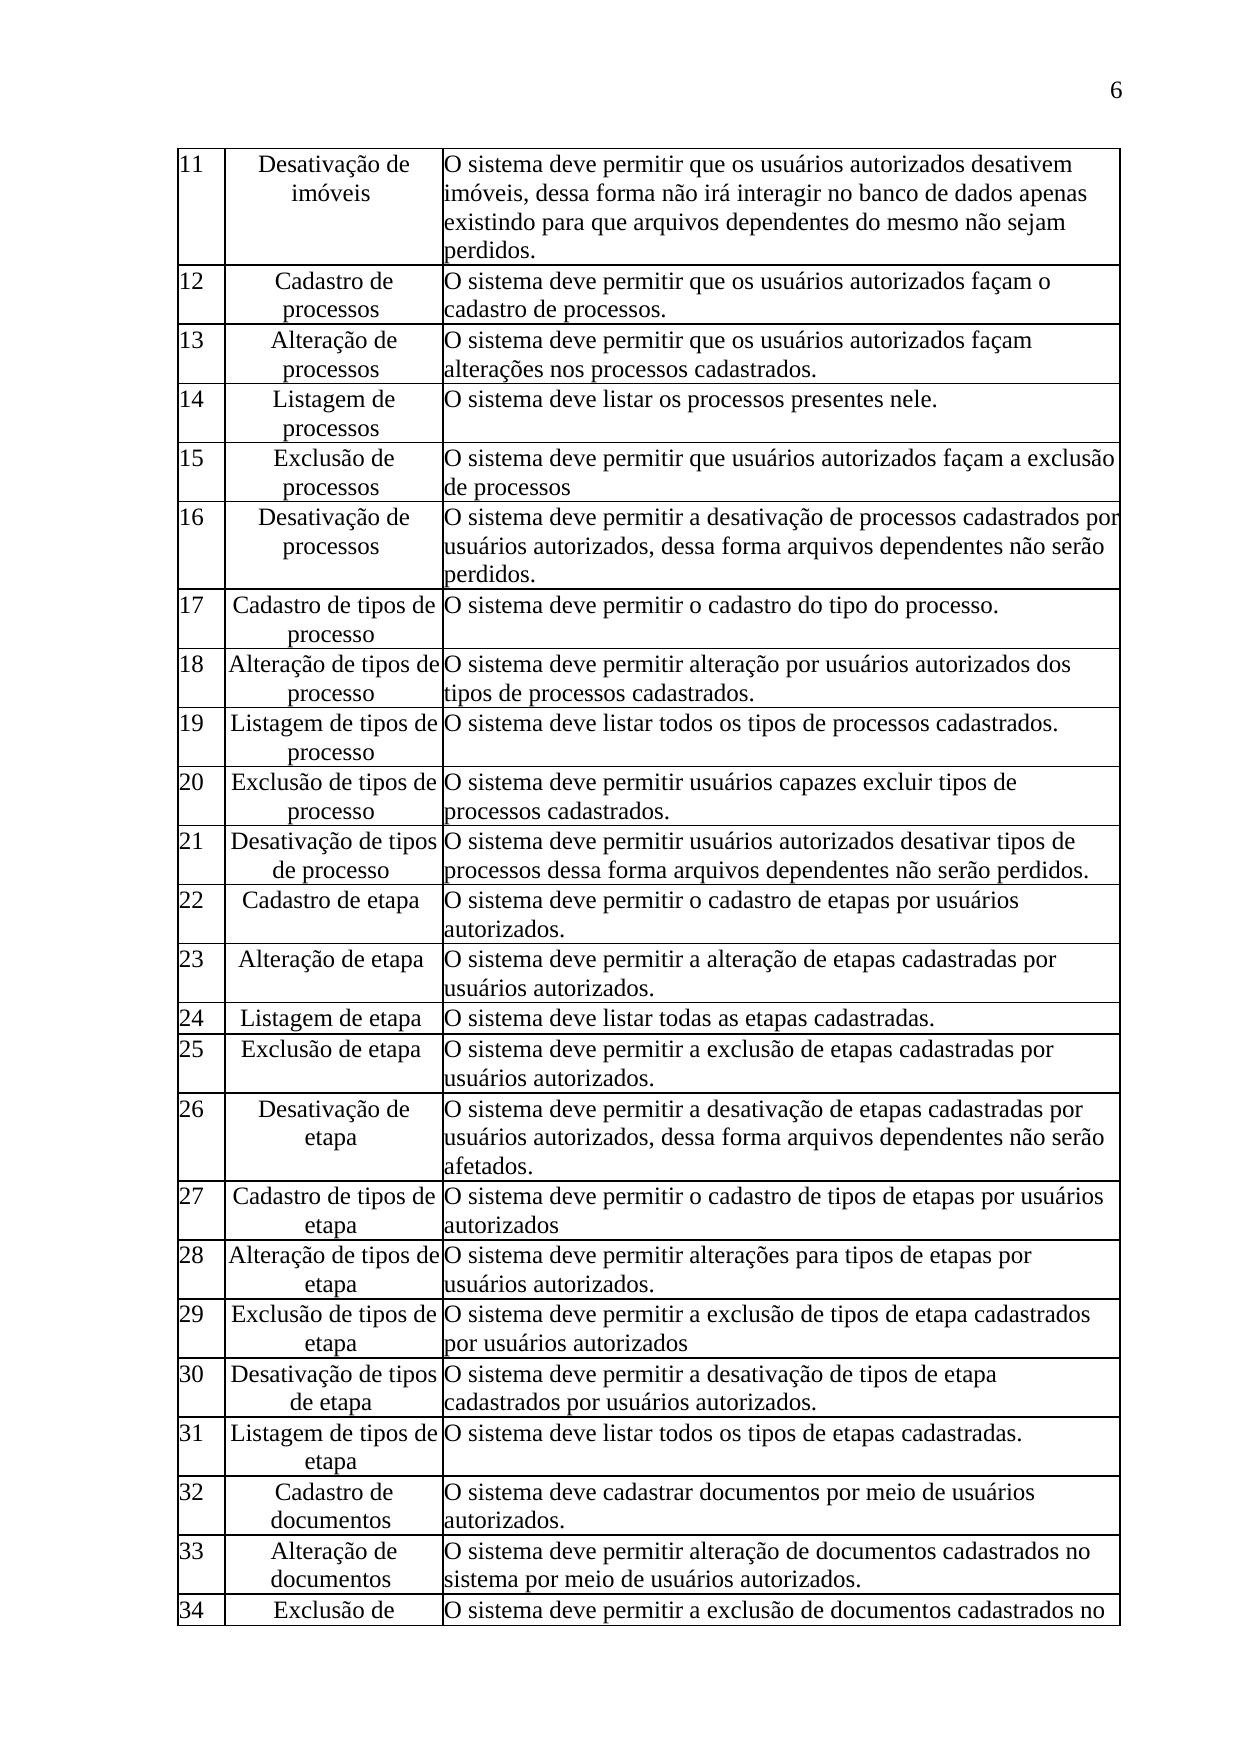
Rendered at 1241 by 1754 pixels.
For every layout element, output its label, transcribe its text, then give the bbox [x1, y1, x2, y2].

table_cell O sistema deve listar todas as etapas cadastradas. [444, 1003, 1119, 1033]
table_cell 14 [179, 384, 224, 441]
table_cell 31 [179, 1418, 224, 1475]
table_cell Exclusão de tipos de processo [226, 767, 442, 824]
table_cell Exclusão de tipos de etapa [226, 1300, 442, 1357]
table_cell O sistema deve permitir a exclusão de etapas cadastradas por usuários autorizados. [444, 1035, 1119, 1092]
table_cell O sistema deve permitir que usuários autorizados façam a exclusão de processos [444, 443, 1119, 501]
table_cell 22 [179, 885, 224, 943]
table_cell Listagem de tipos de etapa [226, 1418, 442, 1475]
table_cell 29 [179, 1300, 224, 1357]
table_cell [226, 1595, 442, 1624]
table_cell O sistema deve permitir alterações para tipos de etapas por usuários autorizados. [444, 1241, 1119, 1298]
table_cell 16 [179, 502, 224, 588]
table_cell Desativação de processos [226, 502, 442, 588]
table_cell Listagem de etapa [226, 1003, 442, 1033]
table_cell Alteração de tipos de processo [226, 649, 442, 706]
table_cell 18 [179, 649, 224, 706]
table_cell Cadastro de tipos de etapa [226, 1182, 442, 1239]
table_cell Alteração de processos [226, 325, 442, 382]
table_cell O sistema deve permitir usuários autorizados desativar tipos de processos dessa forma arquivos dependentes não serão perdidos. [444, 826, 1119, 884]
table_cell Cadastro de etapa [226, 885, 442, 943]
table_cell Listagem de tipos de processo [226, 708, 442, 766]
table_cell Desativação de etapa [226, 1094, 442, 1180]
table_cell O sistema deve permitir alteração por usuários autorizados dos tipos de processos cadastrados. [444, 649, 1119, 706]
table_cell Cadastro de processos [226, 266, 442, 323]
table_cell O sistema deve permitir a alteração de etapas cadastradas por usuários autorizados. [444, 944, 1119, 1002]
table_cell 33 [179, 1536, 224, 1593]
table_cell O sistema deve cadastrar documentos por meio de usuários autorizados. [444, 1477, 1119, 1534]
table_cell 32 [179, 1477, 224, 1534]
table_cell O sistema deve permitir que os usuários autorizados façam o cadastro de processos. [444, 266, 1119, 323]
table_cell O sistema deve permitir a desativação de processos cadastrados por usuários autorizados, dessa forma arquivos dependentes não serão perdidos. [444, 502, 1119, 588]
table_cell 19 [179, 708, 224, 766]
table_cell O sistema deve permitir usuários capazes excluir tipos de processos cadastrados. [444, 767, 1119, 824]
table_cell 34 [179, 1595, 224, 1624]
table_cell 17 [179, 590, 224, 647]
table_cell Alteração de etapa [226, 944, 442, 1002]
table_cell O sistema deve listar os processos presentes nele. [444, 384, 1119, 441]
table_cell 11 [179, 149, 224, 264]
table_cell 25 [179, 1035, 224, 1092]
table_cell 27 [179, 1182, 224, 1239]
table_cell O sistema deve listar todos os tipos de processos cadastrados. [444, 708, 1119, 766]
table_cell 13 [179, 325, 224, 382]
table_cell 23 [179, 944, 224, 1002]
table_cell O sistema deve permitir alteração de documentos cadastrados no sistema por meio de usuários autorizados. [444, 1536, 1119, 1593]
table_cell Listagem de processos [226, 384, 442, 441]
table_cell 28 [179, 1241, 224, 1298]
table_cell Cadastro de documentos [226, 1477, 442, 1534]
table_cell O sistema deve permitir a desativação de tipos de etapa cadastrados por usuários autorizados. [444, 1359, 1119, 1416]
table_cell 30 [179, 1359, 224, 1416]
table_cell O sistema deve permitir a desativação de etapas cadastradas por usuários autorizados, dessa forma arquivos dependentes não serão afetados. [444, 1094, 1119, 1180]
table_cell O sistema deve permitir que os usuários autorizados façam alterações nos processos cadastrados. [444, 325, 1119, 382]
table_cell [444, 1595, 1119, 1624]
table_cell Exclusão de etapa [226, 1035, 442, 1092]
table_cell Alteração de tipos de etapa [226, 1241, 442, 1298]
table_cell Cadastro de tipos de processo [226, 590, 442, 647]
table_cell 21 [179, 826, 224, 884]
table_cell O sistema deve permitir o cadastro de tipos de etapas por usuários autorizados [444, 1182, 1119, 1239]
table_cell O sistema deve listar todos os tipos de etapas cadastradas. [444, 1418, 1119, 1475]
table_cell O sistema deve permitir que os usuários autorizados desativem imóveis, dessa forma não irá interagir no banco de dados apenas existindo para que arquivos dependentes do mesmo não sejam perdidos. [444, 149, 1119, 264]
table_cell 15 [179, 443, 224, 501]
table_cell Desativação de tipos de etapa [226, 1359, 442, 1416]
table_cell 24 [179, 1003, 224, 1033]
table_cell O sistema deve permitir o cadastro do tipo do processo. [444, 590, 1119, 647]
table_cell O sistema deve permitir o cadastro de etapas por usuários autorizados. [444, 885, 1119, 943]
table_cell Desativação de tipos de processo [226, 826, 442, 884]
table_cell Desativação de imóveis [226, 149, 442, 264]
table_cell 26 [179, 1094, 224, 1180]
table_cell 12 [179, 266, 224, 323]
table_cell Exclusão de processos [226, 443, 442, 501]
table_cell O sistema deve permitir a exclusão de tipos de etapa cadastrados por usuários autorizados [444, 1300, 1119, 1357]
table_cell 20 [179, 767, 224, 824]
table_cell Alteração de documentos [226, 1536, 442, 1593]
